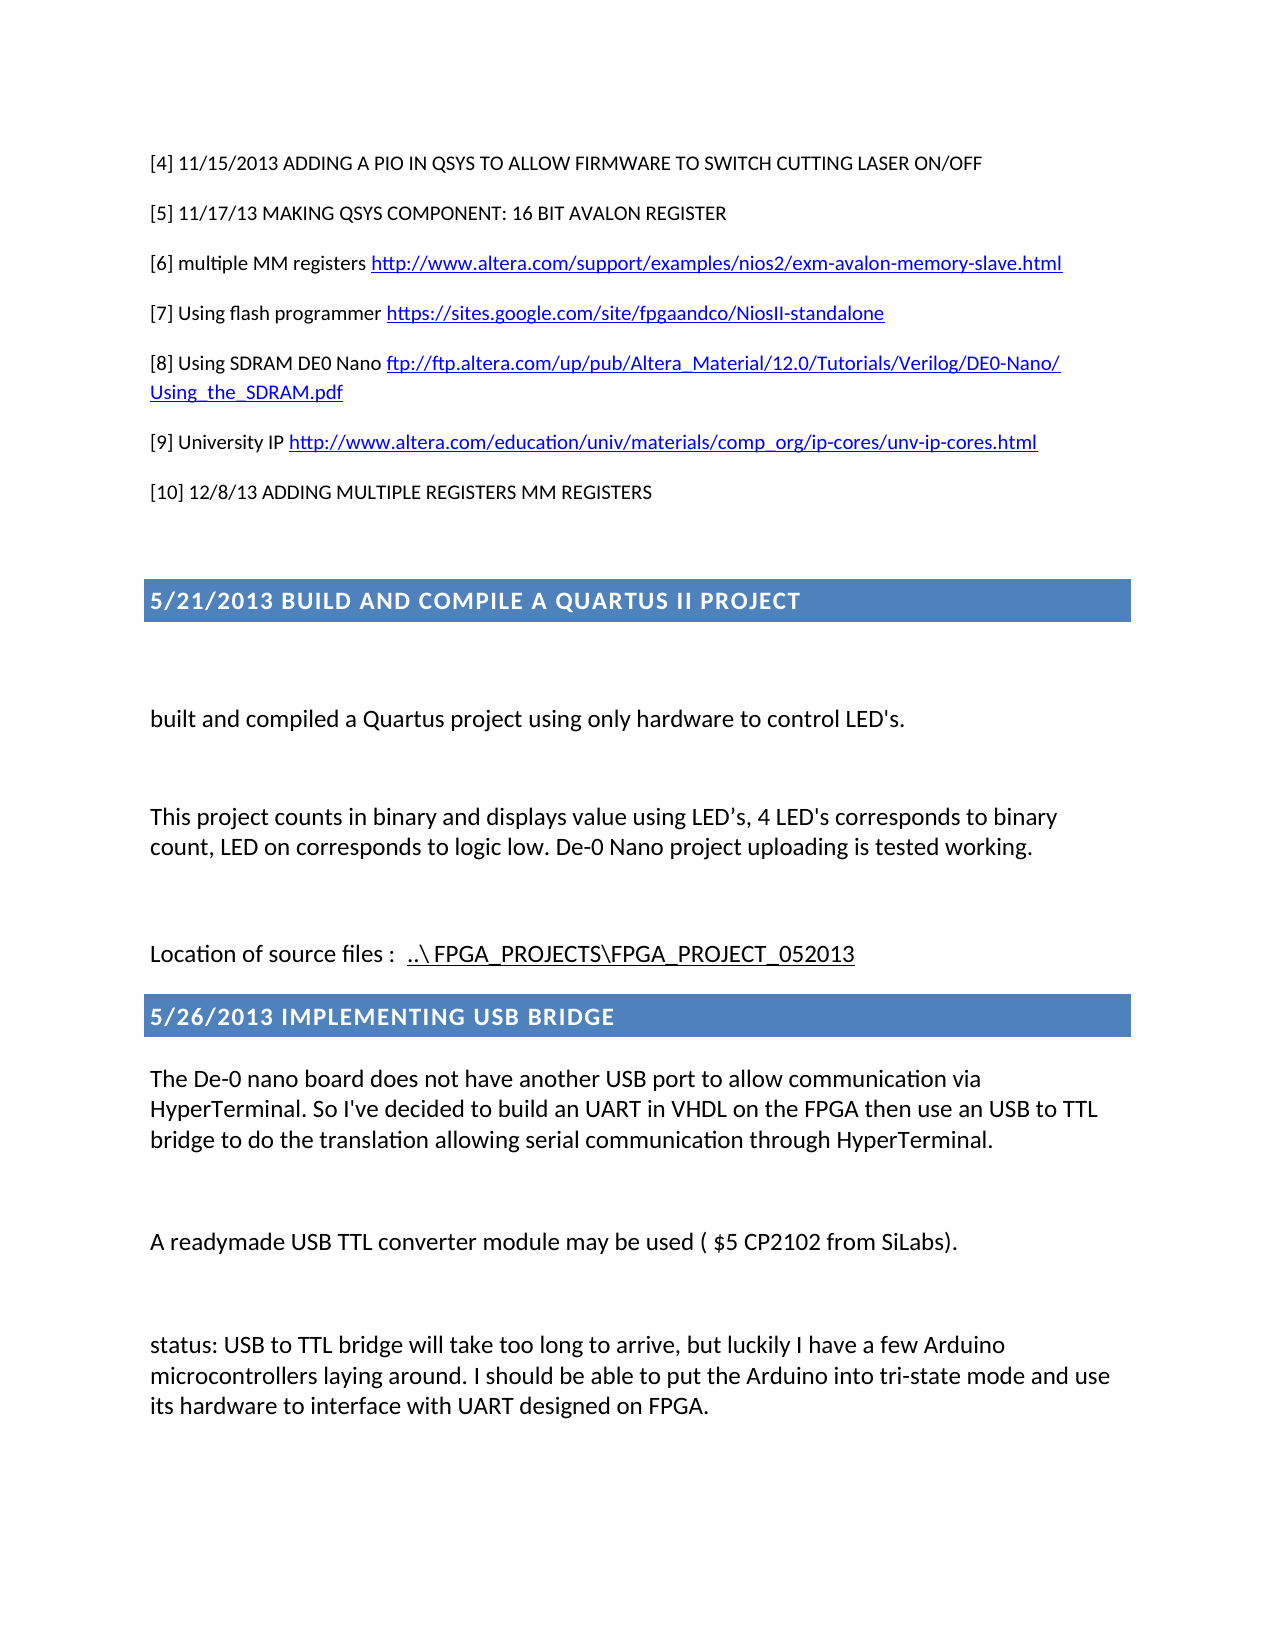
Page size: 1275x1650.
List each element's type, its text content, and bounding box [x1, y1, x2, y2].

text Location of source files : ..\ FPGA_PROJECTS\FPGA_PROJECT_052013 [150, 939, 1125, 969]
subtitle 5/26/2013 Implementing USB Bridge [150, 1001, 1125, 1031]
text [5] 11/17/13 MAKING QSYS COMPONENT: 16 BIT AVALON REGISTER [150, 200, 1125, 225]
text [9] University IP http://www.altera.com/education/univ/materials/comp_org/ip-cores/unv-ip-cores.html [150, 429, 1125, 454]
subtitle 5/21/2013 Build and compile a Quartus II project [150, 585, 1125, 616]
text [10] 12/8/13 ADDING MULTIPLE REGISTERS MM REGISTERS [150, 479, 1125, 504]
text [6] multiple MM registers http://www.altera.com/support/examples/nios2/exm-avalon-memory-slave.html [150, 250, 1125, 275]
text [8] Using SDRAM DE0 Nano ftp://ftp.altera.com/up/pub/Altera_Material/12.0/Tutorials/Verilog/DE0-Nano/Using_the_SDRAM.pdf [150, 350, 1125, 404]
text built and compiled a Quartus project using only hardware to control LED's. [150, 703, 1125, 734]
text This project counts in binary and displays value using LED’s, 4 LED's corresponds to binary count, LED on corresponds to logic low. De-0 Nano project uploading is tested working. [150, 801, 1125, 862]
text The De-0 nano board does not have another USB port to allow communication via HyperTerminal. So I've decided to build an UART in VHDL on the FPGA then use an USB to TTL bridge to do the translation allowing serial communication through HyperTerminal. [150, 1063, 1125, 1154]
text status: USB to TTL bridge will take too long to arrive, but luckily I have a few Arduino microcontrollers laying around. I should be able to put the Arduino into tri-state mode and use its hardware to interface with UART designed on FPGA. [150, 1329, 1125, 1421]
text [4] 11/15/2013 ADDING A PIO IN QSYS TO ALLOW FIRMWARE TO SWITCH CUTTING LASER ON/OFF [150, 150, 1125, 175]
text [7] Using flash programmer https://sites.google.com/site/fpgaandco/NiosII-standalone [150, 300, 1125, 325]
text A readymade USB TTL converter module may be used ( $5 CP2102 from SiLabs). [150, 1227, 1125, 1257]
